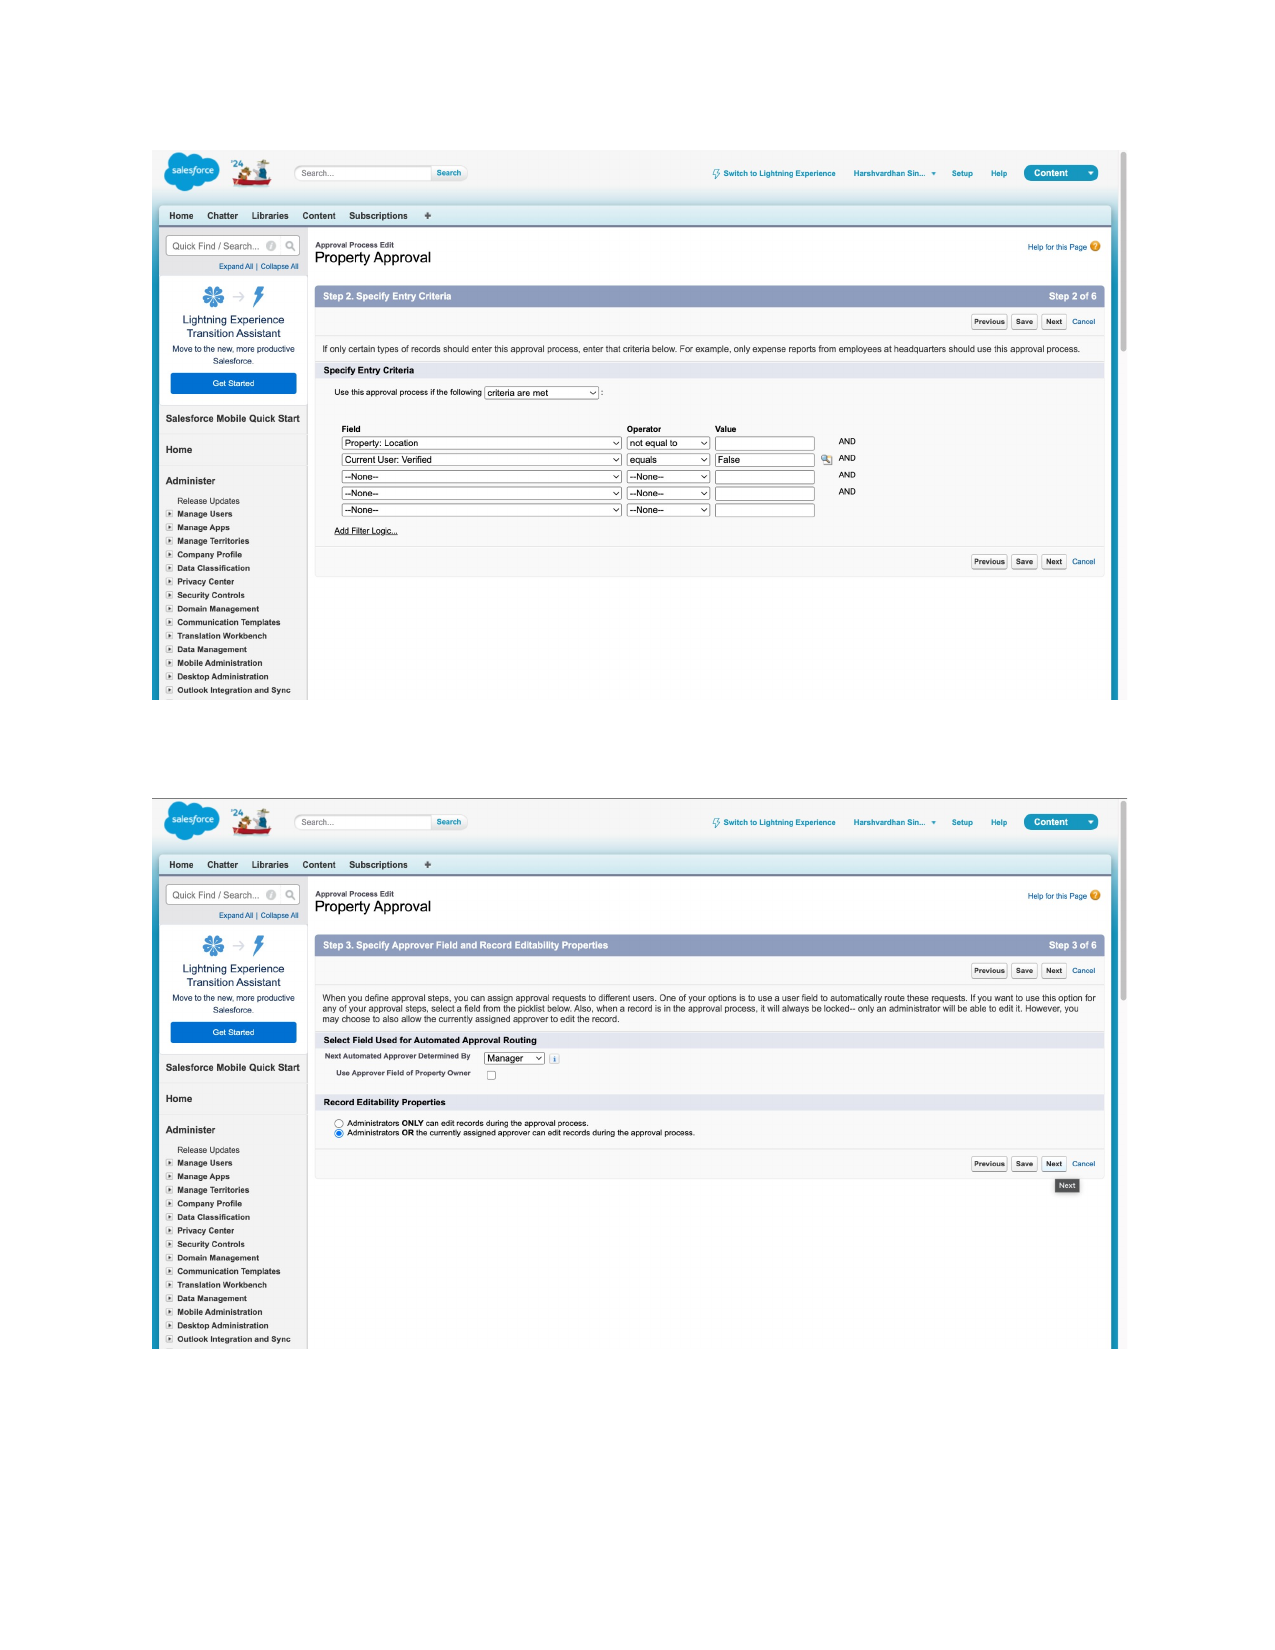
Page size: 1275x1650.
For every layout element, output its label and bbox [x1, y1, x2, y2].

picture [152, 150, 1128, 700]
picture [152, 798, 1128, 1349]
